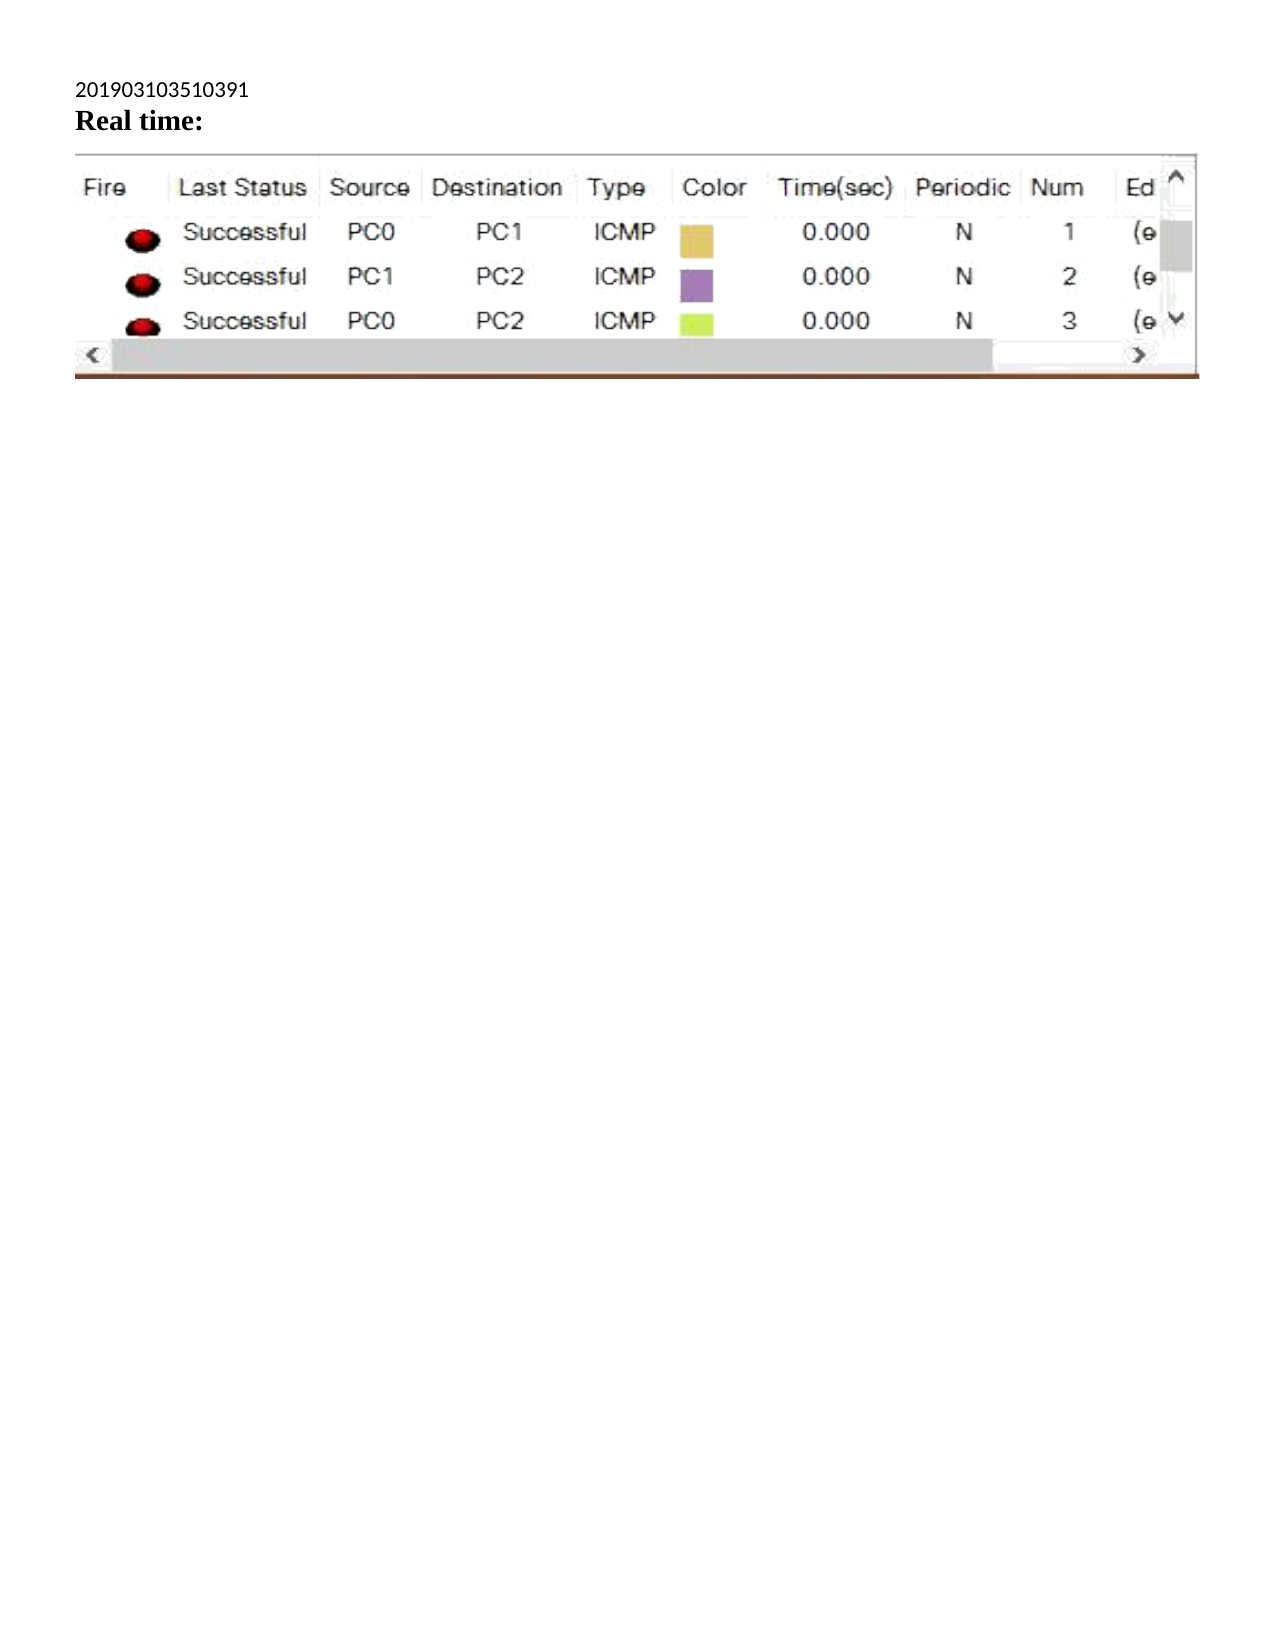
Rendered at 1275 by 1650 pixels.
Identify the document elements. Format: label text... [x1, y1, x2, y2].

picture [75, 152, 1200, 379]
text Real time: [75, 103, 1200, 137]
